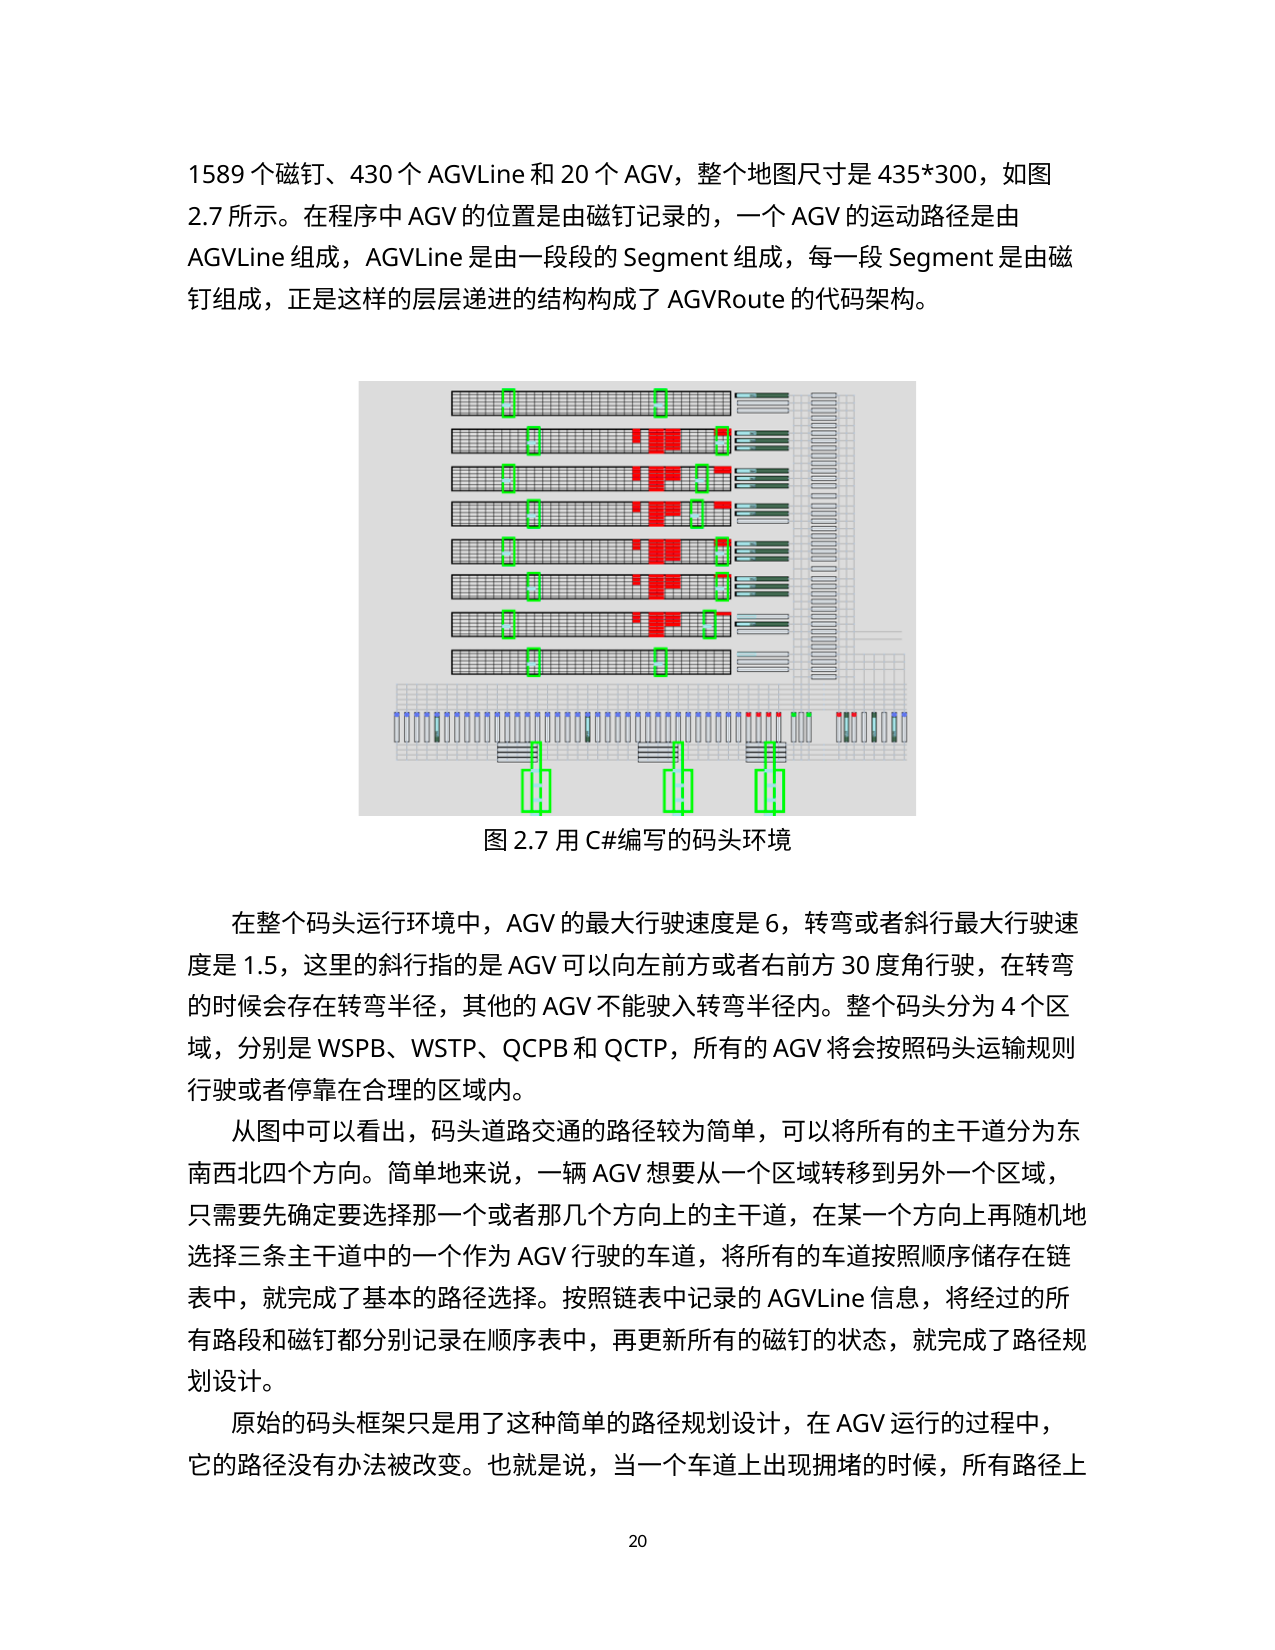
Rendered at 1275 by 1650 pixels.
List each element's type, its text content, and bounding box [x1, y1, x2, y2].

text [187, 150, 1087, 317]
picture [358, 381, 917, 816]
text 在整个码头运行环境中，AGV的最大行驶速度是6，转弯或者斜行最大行驶速度是1.5，这里的斜行指的是AGV可以向左前方或者右前方30度角行驶，在转弯的时候会存在转弯半径，其他的AGV不能驶入转弯半径内。整个码头分为4个区域，分别是WSPB、WSTP、QCPB和QCTP，所有的AGV将会按照码头运输规则行驶或者停靠在合理的区域内。 [187, 899, 1087, 1107]
text 从图中可以看出，码头道路交通的路径较为简单，可以将所有的主干道分为东南西北四个方向。简单地来说，一辆AGV想要从一个区域转移到另外一个区域，只需要先确定要选择那一个或者那几个方向上的主干道，在某一个方向上再随机地选择三条主干道中的一个作为AGV行驶的车道，将所有的车道按照顺序储存在链表中，就完成了基本的路径选择。按照链表中记录的AGVLine信息，将经过的所有路段和磁钉都分别记录在顺序表中，再更新所有的磁钉的状态，就完成了路径规划设计。 [187, 1107, 1087, 1399]
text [187, 1399, 1087, 1482]
